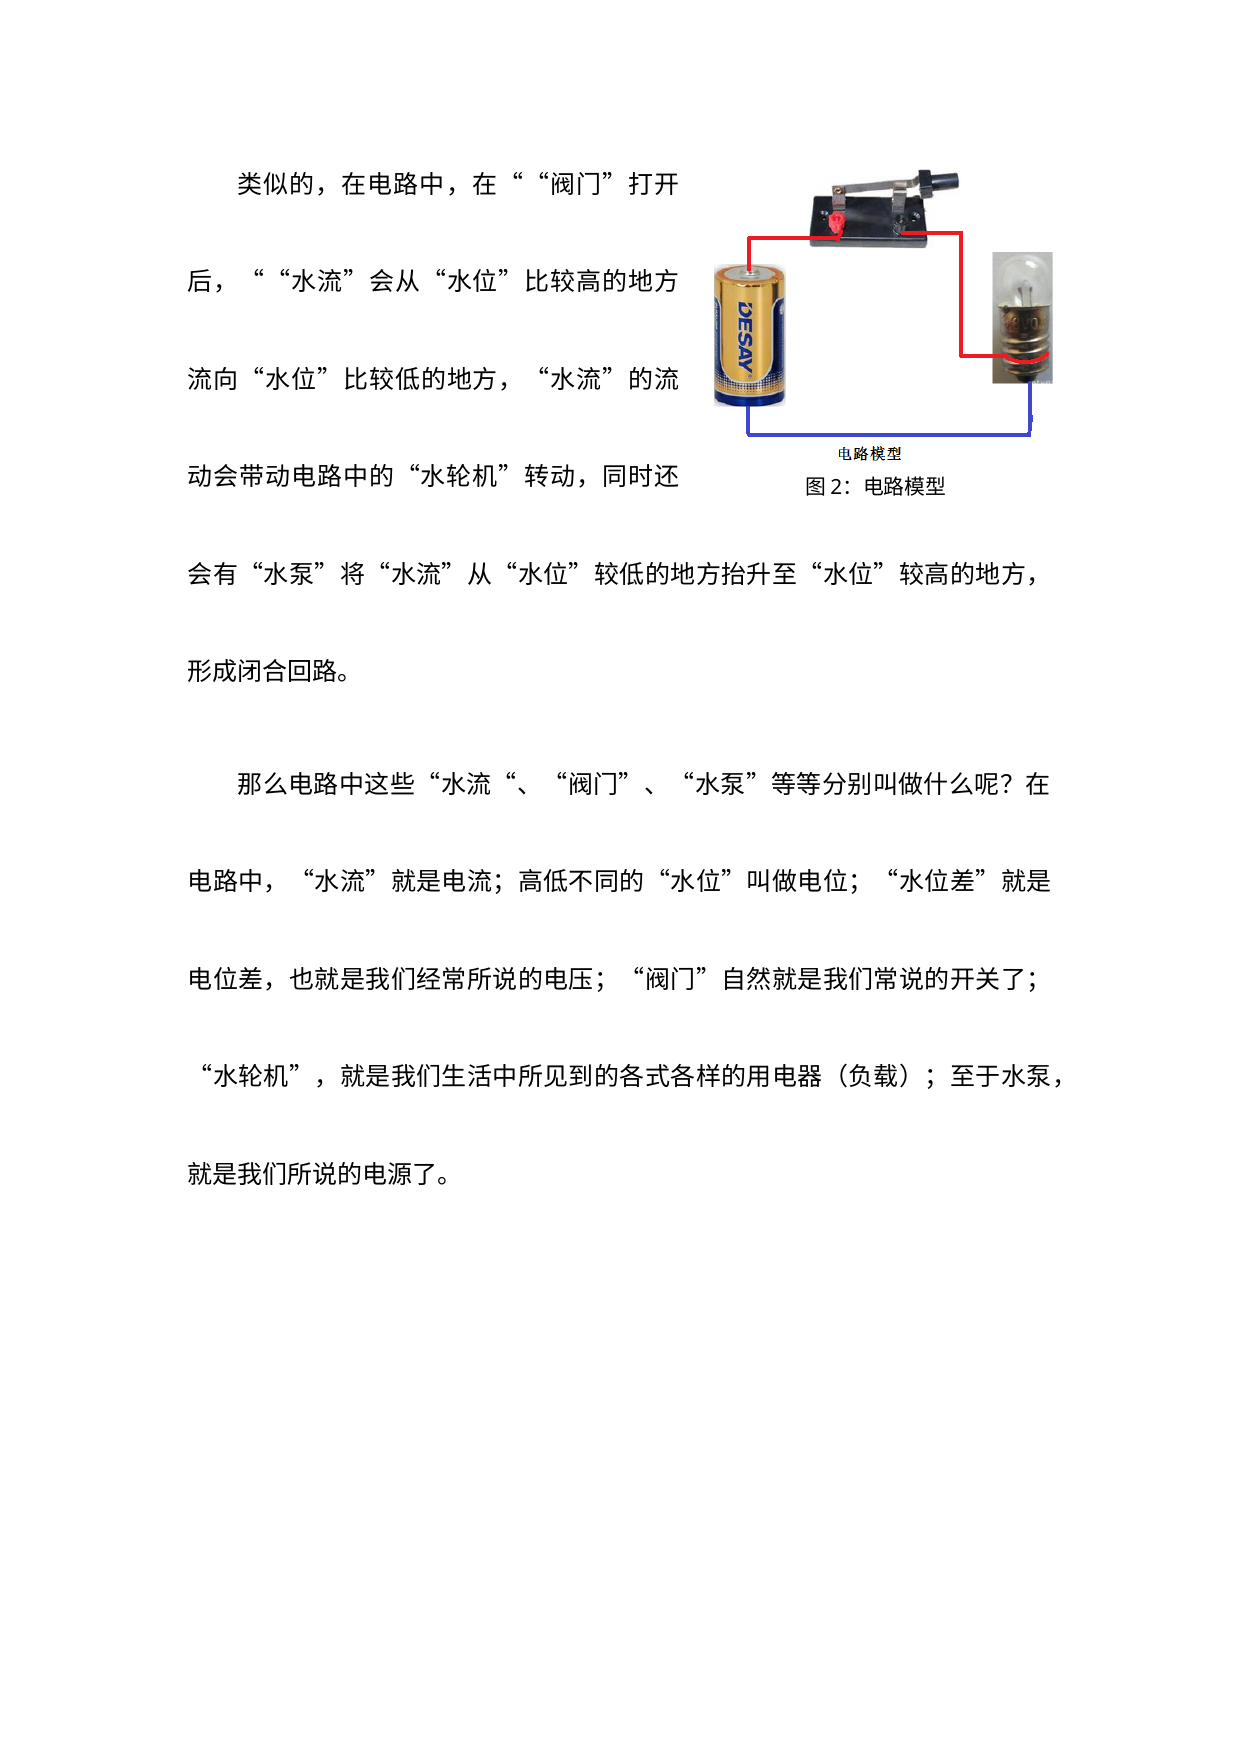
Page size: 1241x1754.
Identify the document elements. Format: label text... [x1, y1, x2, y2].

picture [698, 164, 1053, 470]
text 类似的，在电路中，在““阀门”打开后，““水流”会从“水位”比较高的地方流向“水位”比较低的地方，“水流”的流动会带动电路中的“水轮机”转动，同时还会有“水泵”将“水流”从“水位”较低的地方抬升至“水位”较高的地方，形成闭合回路。 [187, 150, 1053, 702]
text 那么电路中这些“水流“、“阀门”、“水泵”等等分别叫做什么呢？在电路中，“水流”就是电流；高低不同的“水位”叫做电位；“水位差”就是电位差，也就是我们经常所说的电压；“阀门”自然就是我们常说的开关了；“水轮机”，就是我们生活中所见到的各式各样的用电器（负载）；至于水泵，就是我们所说的电源了。 [187, 750, 1053, 1205]
